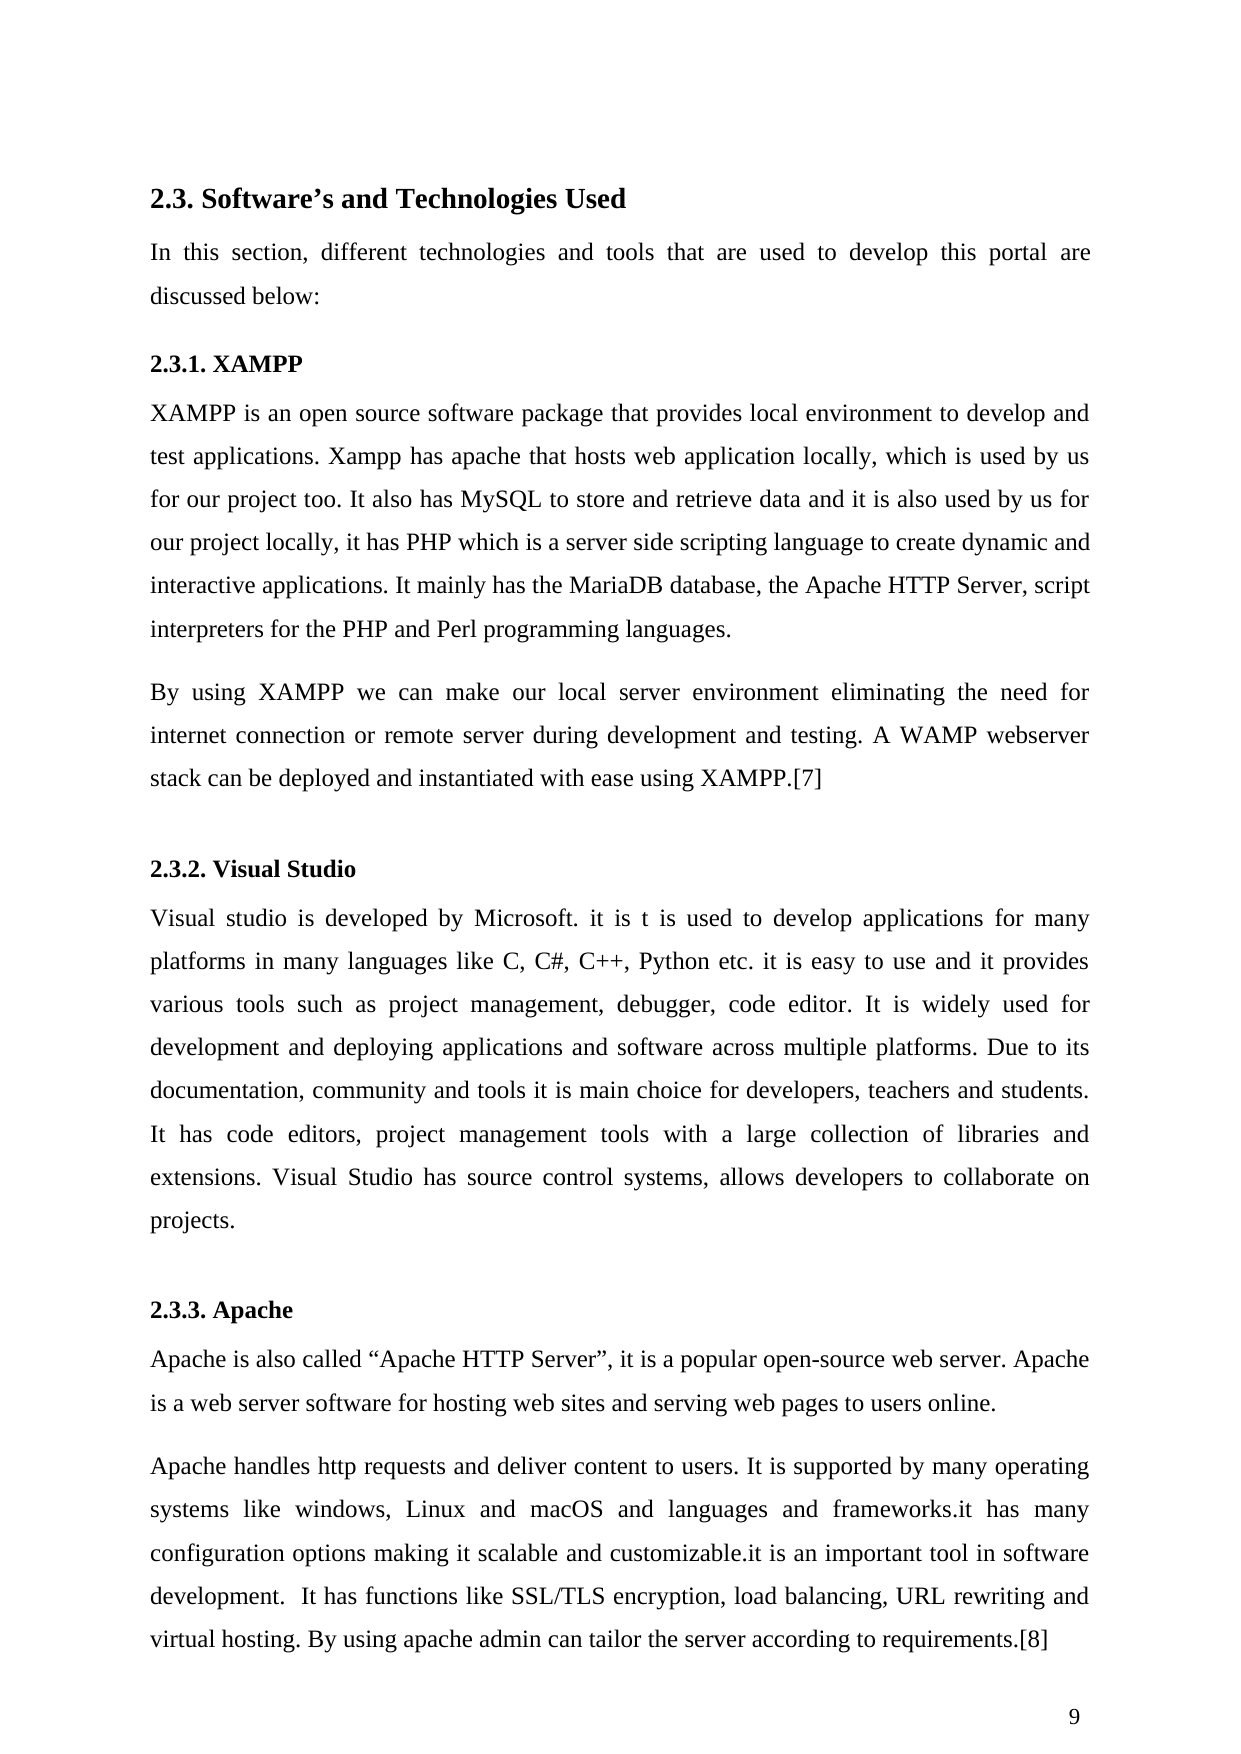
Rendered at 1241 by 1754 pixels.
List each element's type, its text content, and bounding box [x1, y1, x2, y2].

subtitle XAMPP [150, 349, 1123, 377]
subtitle Apache [150, 1295, 1123, 1324]
text In this section, different technologies and tools that are used to develop this portal are discussed below: [150, 237, 1091, 309]
text XAMPP is an open source software package that provides local environment to develop and test applications. Xampp has apache that hosts web application locally, which is used by us for our project too. It also has MySQL to store and retrieve data and it is also used by us for our project locally, it has PHP which is a server side scripting language to create dynamic and interactive applications. It mainly has the MariaDB database, the Apache HTTP Server, script interpreters for the PHP and Perl programming languages. [150, 398, 1091, 642]
subtitle Visual Studio [150, 854, 1123, 883]
text Apache handles http requests and deliver content to users. It is supported by many operating systems like windows, Linux and macOS and languages and frameworks.it has many configuration options making it scalable and customizable.it is an important tool in software development. It has functions like SSL/TLS encryption, load balancing, URL rewriting and virtual hosting. By using apache admin can tailor the server according to requirements.[8] [150, 1451, 1091, 1653]
text Visual studio is developed by Microsoft. it is t is used to develop applications for many platforms in many languages like C, C#, C++, Python etc. it is easy to use and it provides various tools such as project management, debugger, code editor. It is widely used for development and deploying applications and software across multiple platforms. Due to its documentation, community and tools it is main choice for developers, teachers and students. It has code editors, project management tools with a large collection of libraries and extensions. Visual Studio has source control systems, allows developers to collaborate on projects. [150, 903, 1091, 1234]
text By using XAMPP we can make our local server environment eliminating the need for internet connection or remote server during development and testing. A WAMP webserver stack can be deployed and instantiated with ease using XAMPP.[7] [150, 677, 1091, 792]
subtitle Software’s and Technologies Used [150, 181, 1123, 215]
text Apache is also called “Apache HTTP Server”, it is a popular open-source web server. Apache is a web server software for hosting web sites and serving web pages to users online. [150, 1344, 1091, 1416]
